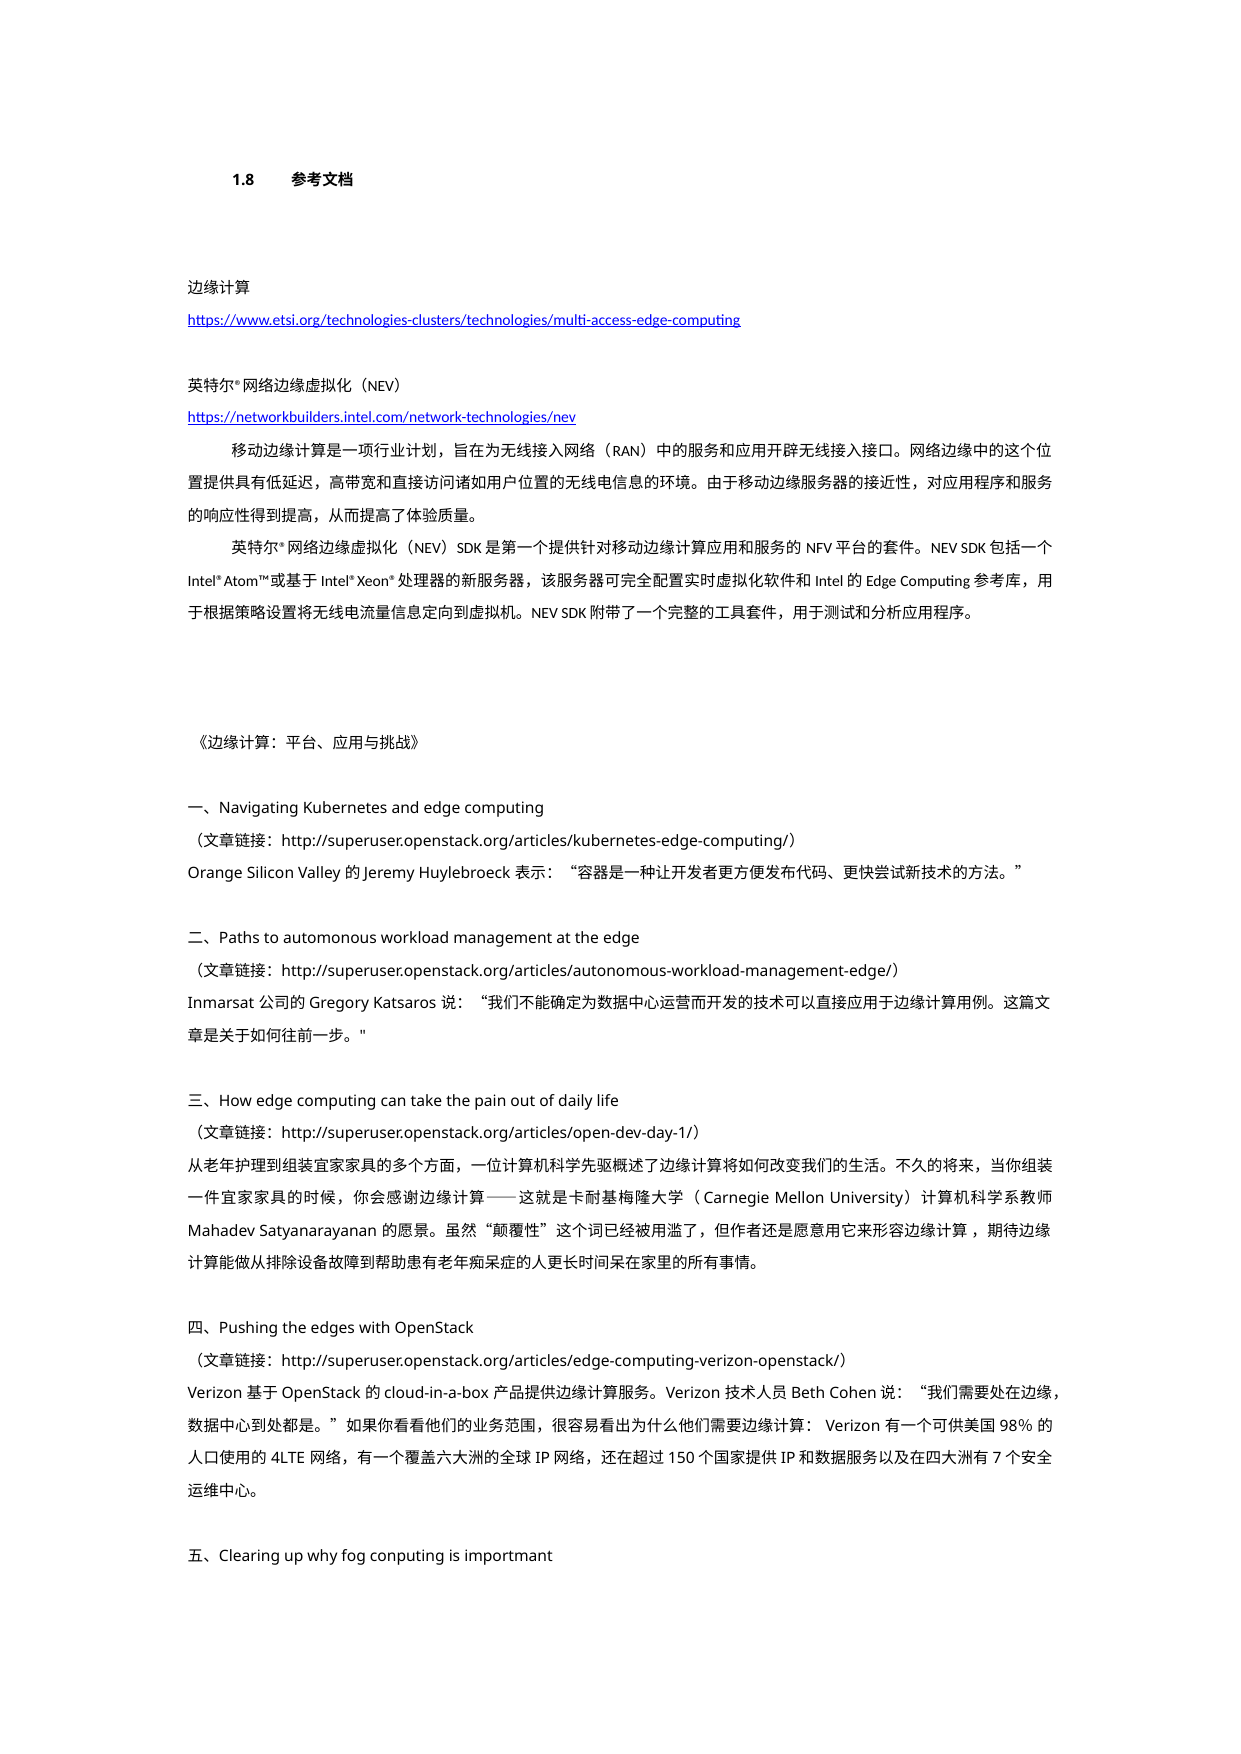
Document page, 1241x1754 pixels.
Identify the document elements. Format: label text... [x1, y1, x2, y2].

text （文章链接：http://superuser.openstack.org/articles/edge-computing-verizon-openstack/） [187, 1343, 1053, 1376]
text 四、Pushing the edges with OpenStack [187, 1311, 1053, 1343]
text （文章链接：http://superuser.openstack.org/articles/kubernetes-edge-computing/） [187, 823, 1053, 856]
subtitle 参考文档 [232, 162, 1053, 194]
text https://www.etsi.org/technologies-clusters/technologies/multi-access-edge-computing [187, 303, 1053, 336]
text 二、Paths to automonous workload management at the edge [187, 921, 1053, 953]
text Orange Silicon Valley 的 Jeremy Huylebroeck 表示：“容器是一种让开发者更方便发布代码、更快尝试新技术的方法。” [187, 856, 1053, 888]
text Verizon 基于 OpenStack 的 cloud-in-a-box 产品提供边缘计算服务。Verizon 技术人员 Beth Cohen说：“我们需要处在边缘，数据中心到处都是。”如果你看看他们的业务范围，很容易看出为什么他们需要边缘计算： Verizon 有一个可供美国 98％ 的人口使用的 4LTE 网络，有一个覆盖六大洲的全球IP网络，还在超过150个国家提供IP和数据服务以及在四大洲有7个安全运维中心。 [187, 1376, 1053, 1506]
text 英特尔®网络边缘虚拟化（NEV）SDK是第一个提供针对移动边缘计算应用和服务的NFV平台的套件。NEV SDK包括一个Intel®Atom™或基于Intel®Xeon®处理器的新服务器，该服务器可完全配置实时虚拟化软件和Intel的Edge Computing参考库，用于根据策略设置将无线电流量信息定向到虚拟机。NEV SDK附带了一个完整的工具套件，用于测试和分析应用程序。 [187, 531, 1053, 628]
text 从老年护理到组装宜家家具的多个方面，一位计算机科学先驱概述了边缘计算将如何改变我们的生活。不久的将来，当你组装一件宜家家具的时候，你会感谢边缘计算——这就是卡耐基梅隆大学（Carnegie Mellon University）计算机科学系教师 Mahadev Satyanarayanan 的愿景。虽然“颠覆性”这个词已经被用滥了，但作者还是愿意用它来形容边缘计算 ，期待边缘计算能做从排除设备故障到帮助患有老年痴呆症的人更长时间呆在家里的所有事情。 [187, 1148, 1053, 1278]
text 移动边缘计算是一项行业计划，旨在为无线接入网络（RAN）中的服务和应用开辟无线接入接口。网络边缘中的这个位置提供具有低延迟，高带宽和直接访问诸如用户位置的无线电信息的环境。由于移动边缘服务器的接近性，对应用程序和服务的响应性得到提高，从而提高了体验质量。 [187, 433, 1053, 531]
text 《边缘计算：平台、应用与挑战》 [187, 726, 1053, 758]
text 英特尔®网络边缘虚拟化（NEV） [187, 368, 1053, 401]
text （文章链接：http://superuser.openstack.org/articles/autonomous-workload-management-edge/） [187, 953, 1053, 986]
text 五、Clearing up why fog conputing is importmant [187, 1538, 1053, 1571]
text Inmarsat 公司的 Gregory Katsaros 说：“我们不能确定为数据中心运营而开发的技术可以直接应用于边缘计算用例。这篇文章是关于如何往前一步。" [187, 986, 1053, 1051]
text （文章链接：http://superuser.openstack.org/articles/open-dev-day-1/） [187, 1116, 1053, 1148]
text https://networkbuilders.intel.com/network-technologies/nev [187, 401, 1053, 433]
text 边缘计算 [187, 271, 1053, 303]
text 三、How edge computing can take the pain out of daily life [187, 1083, 1053, 1116]
text 一、Navigating Kubernetes and edge computing [187, 791, 1053, 823]
